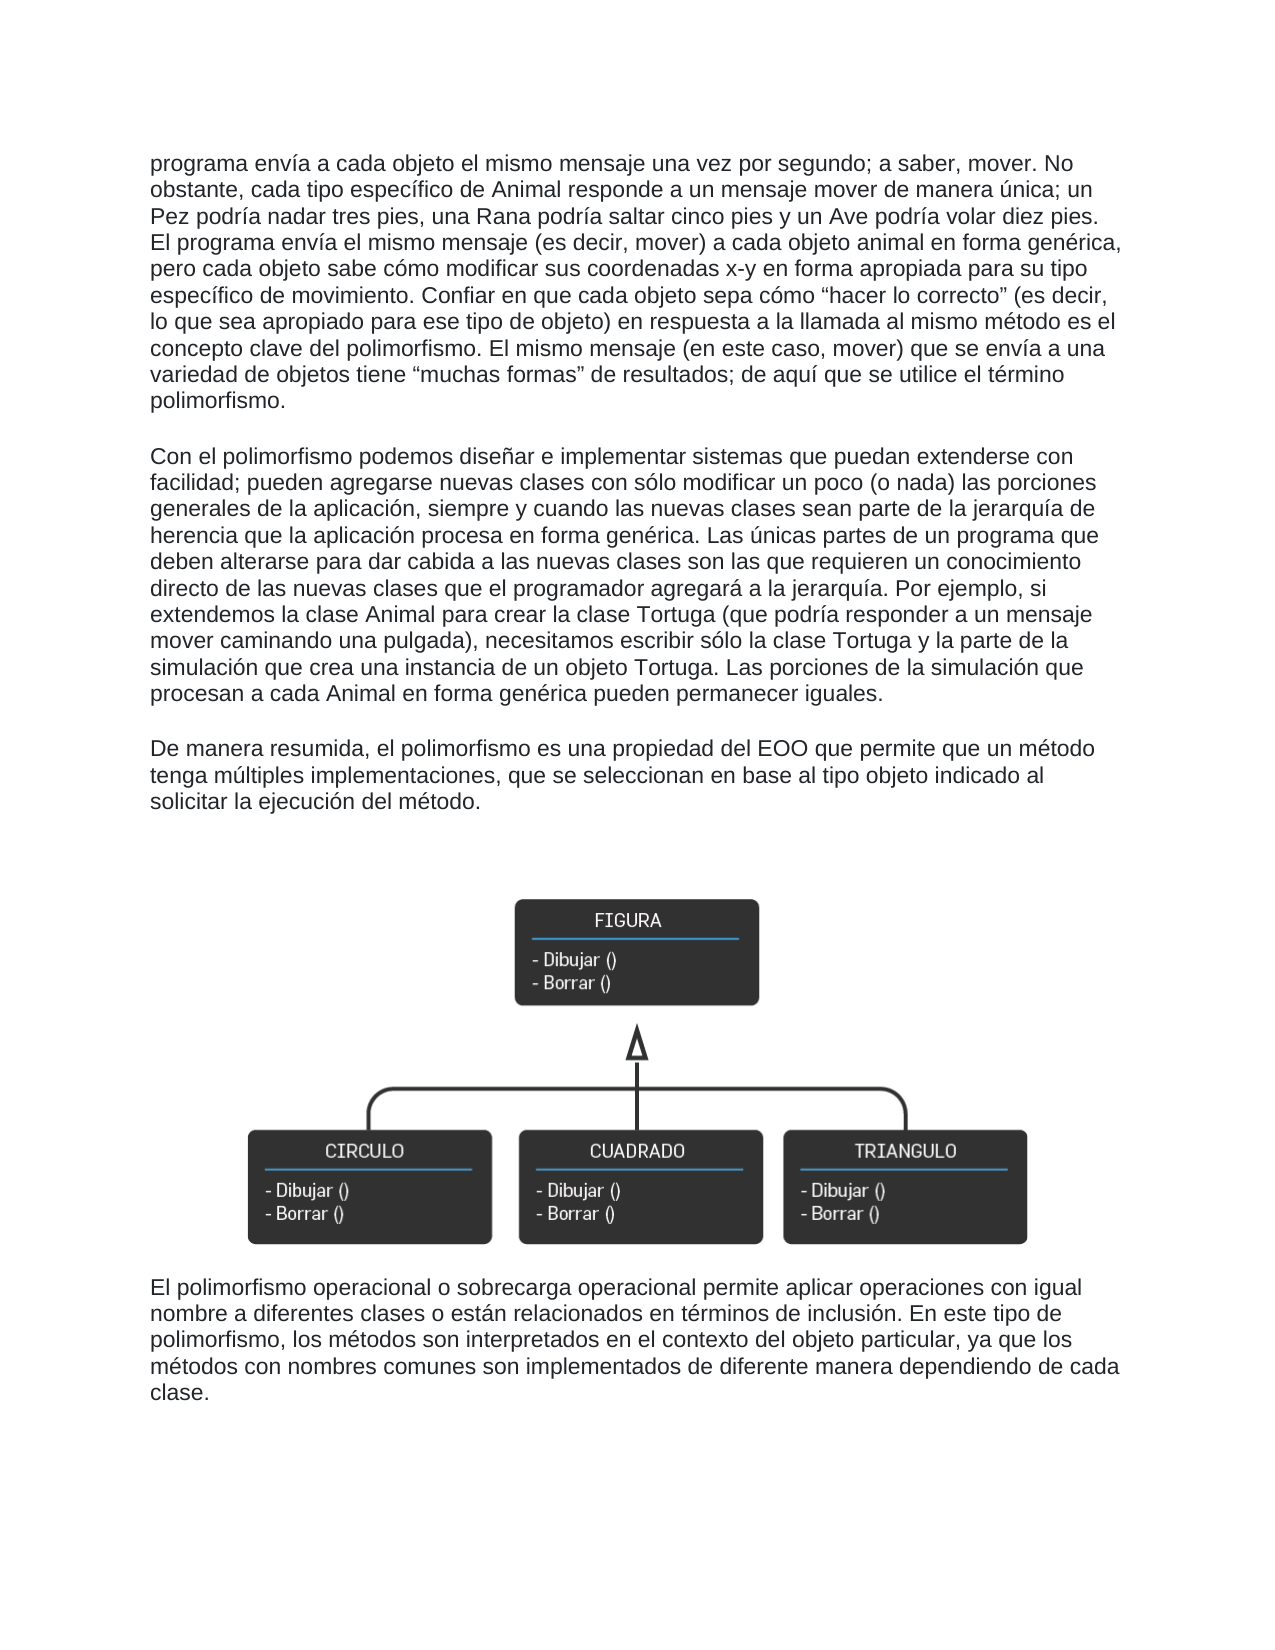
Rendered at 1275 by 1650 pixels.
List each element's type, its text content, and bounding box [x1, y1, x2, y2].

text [150, 150, 1125, 413]
picture [247, 899, 1028, 1245]
text De manera resumida, el polimorfismo es una propiedad del EOO que permite que un método tenga múltiples implementaciones, que se seleccionan en base al tipo objeto indicado al solicitar la ejecución del método. [150, 735, 1125, 814]
text Con el polimorfismo podemos diseñar e implementar sistemas que puedan extenderse con facilidad; pueden agregarse nuevas clases con sólo modificar un poco (o nada) las porciones generales de la aplicación, siempre y cuando las nuevas clases sean parte de la jerarquía de herencia que la aplicación procesa en forma genérica. Las únicas partes de un programa que deben alterarse para dar cabida a las nuevas clases son las que requieren un conocimiento directo de las nuevas clases que el programador agregará a la jerarquía. Por ejemplo, si extendemos la clase Animal para crear la clase Tortuga (que podría responder a un mensaje mover caminando una pulgada), necesitamos escribir sólo la clase Tortuga y la parte de la simulación que crea una instancia de un objeto Tortuga. Las porciones de la simulación que procesan a cada Animal en forma genérica pueden permanecer iguales. [150, 443, 1125, 706]
text El polimorfismo operacional o sobrecarga operacional permite aplicar operaciones con igual nombre a diferentes clases o están relacionados en términos de inclusión. En este tipo de polimorfismo, los métodos son interpretados en el contexto del objeto particular, ya que los métodos con nombres comunes son implementados de diferente manera dependiendo de cada clase. [150, 1274, 1125, 1405]
